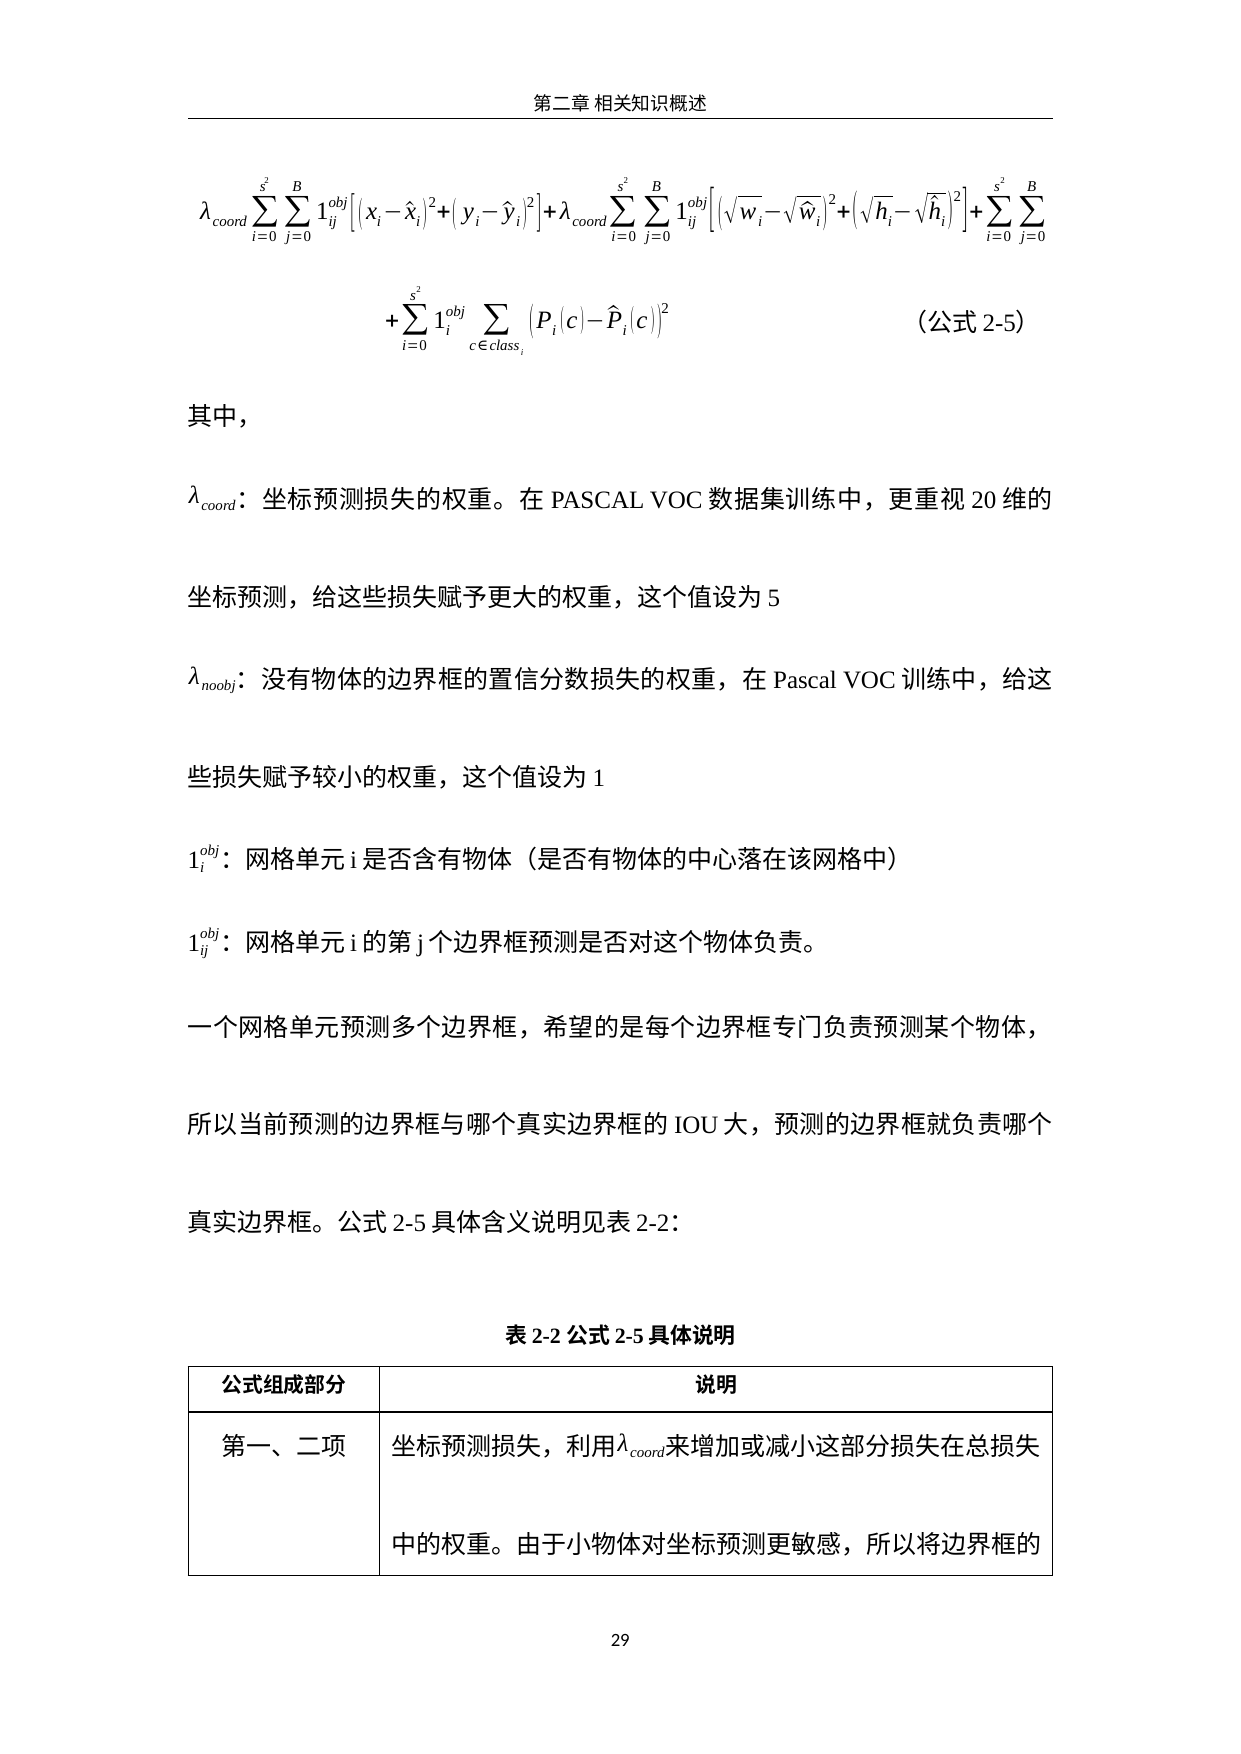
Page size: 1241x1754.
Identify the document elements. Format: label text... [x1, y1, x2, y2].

text ：网格单元i是否含有物体（是否有物体的中心落在该网格中） [187, 826, 1053, 891]
table_header [188, 162, 1052, 272]
table_cell 第一、二项 [189, 1413, 379, 1575]
table_cell [188, 272, 866, 382]
text ：坐标预测损失的权重。在PASCAL VOC数据集训练中，更重视20维的坐标预测，给这些损失赋予更大的权重，这个值设为5 [187, 465, 1053, 628]
table_cell （公式2-5） [866, 272, 1052, 382]
text 表 2-2 公式2-5具体说明 [187, 1318, 1053, 1350]
text ：没有物体的边界框的置信分数损失的权重，在Pascal VOC训练中，给这些损失赋予较小的权重，这个值设为1 [187, 646, 1053, 808]
text 其中， [187, 382, 1053, 447]
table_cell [380, 1413, 1052, 1575]
table_header 公式组成部分 [189, 1367, 379, 1411]
text ：网格单元i的第j个边界框预测是否对这个物体负责。 [187, 909, 1053, 974]
text 一个网格单元预测多个边界框，希望的是每个边界框专门负责预测某个物体，所以当前预测的边界框与哪个真实边界框的IOU大，预测的边界框就负责哪个真实边界框。公式2-5具体含义说明见表2-2： [187, 993, 1053, 1253]
table_header 说明 [380, 1367, 1052, 1411]
